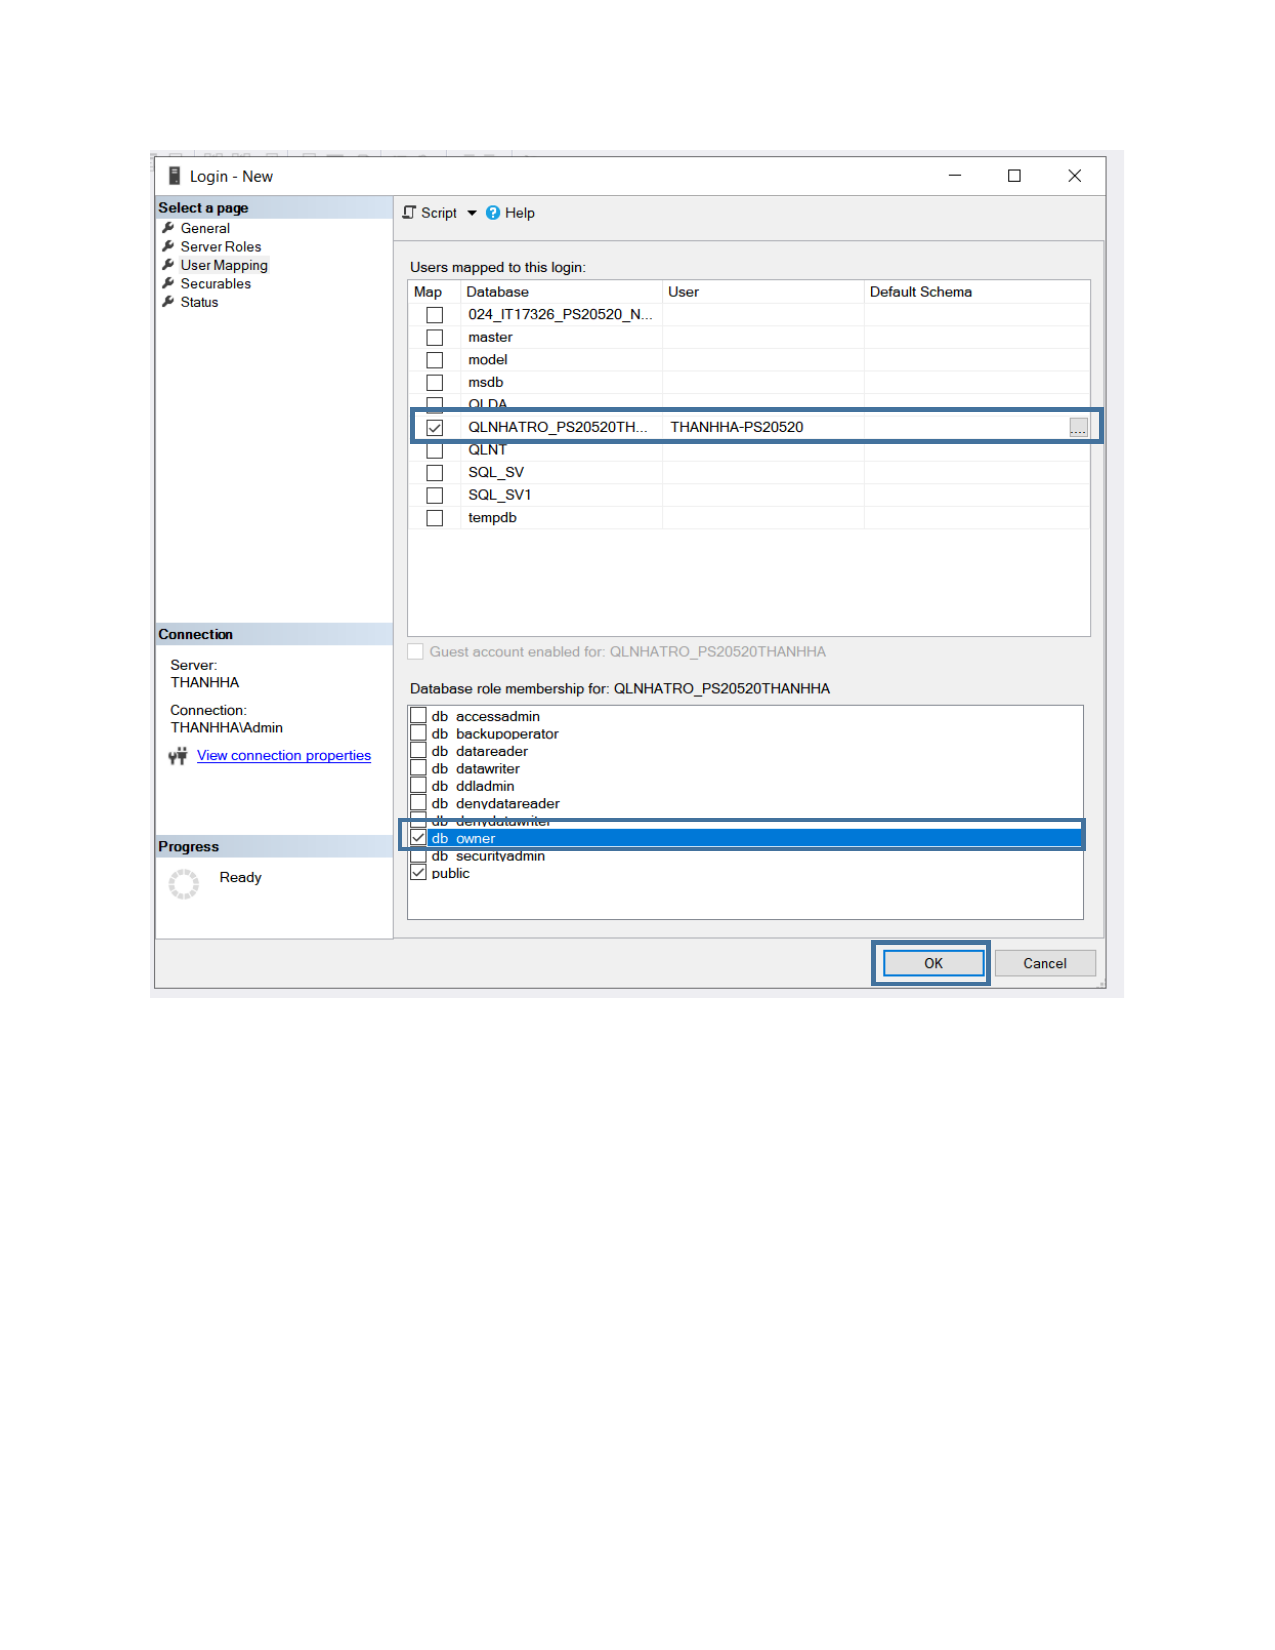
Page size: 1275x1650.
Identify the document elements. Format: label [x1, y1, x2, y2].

picture [150, 150, 1125, 998]
